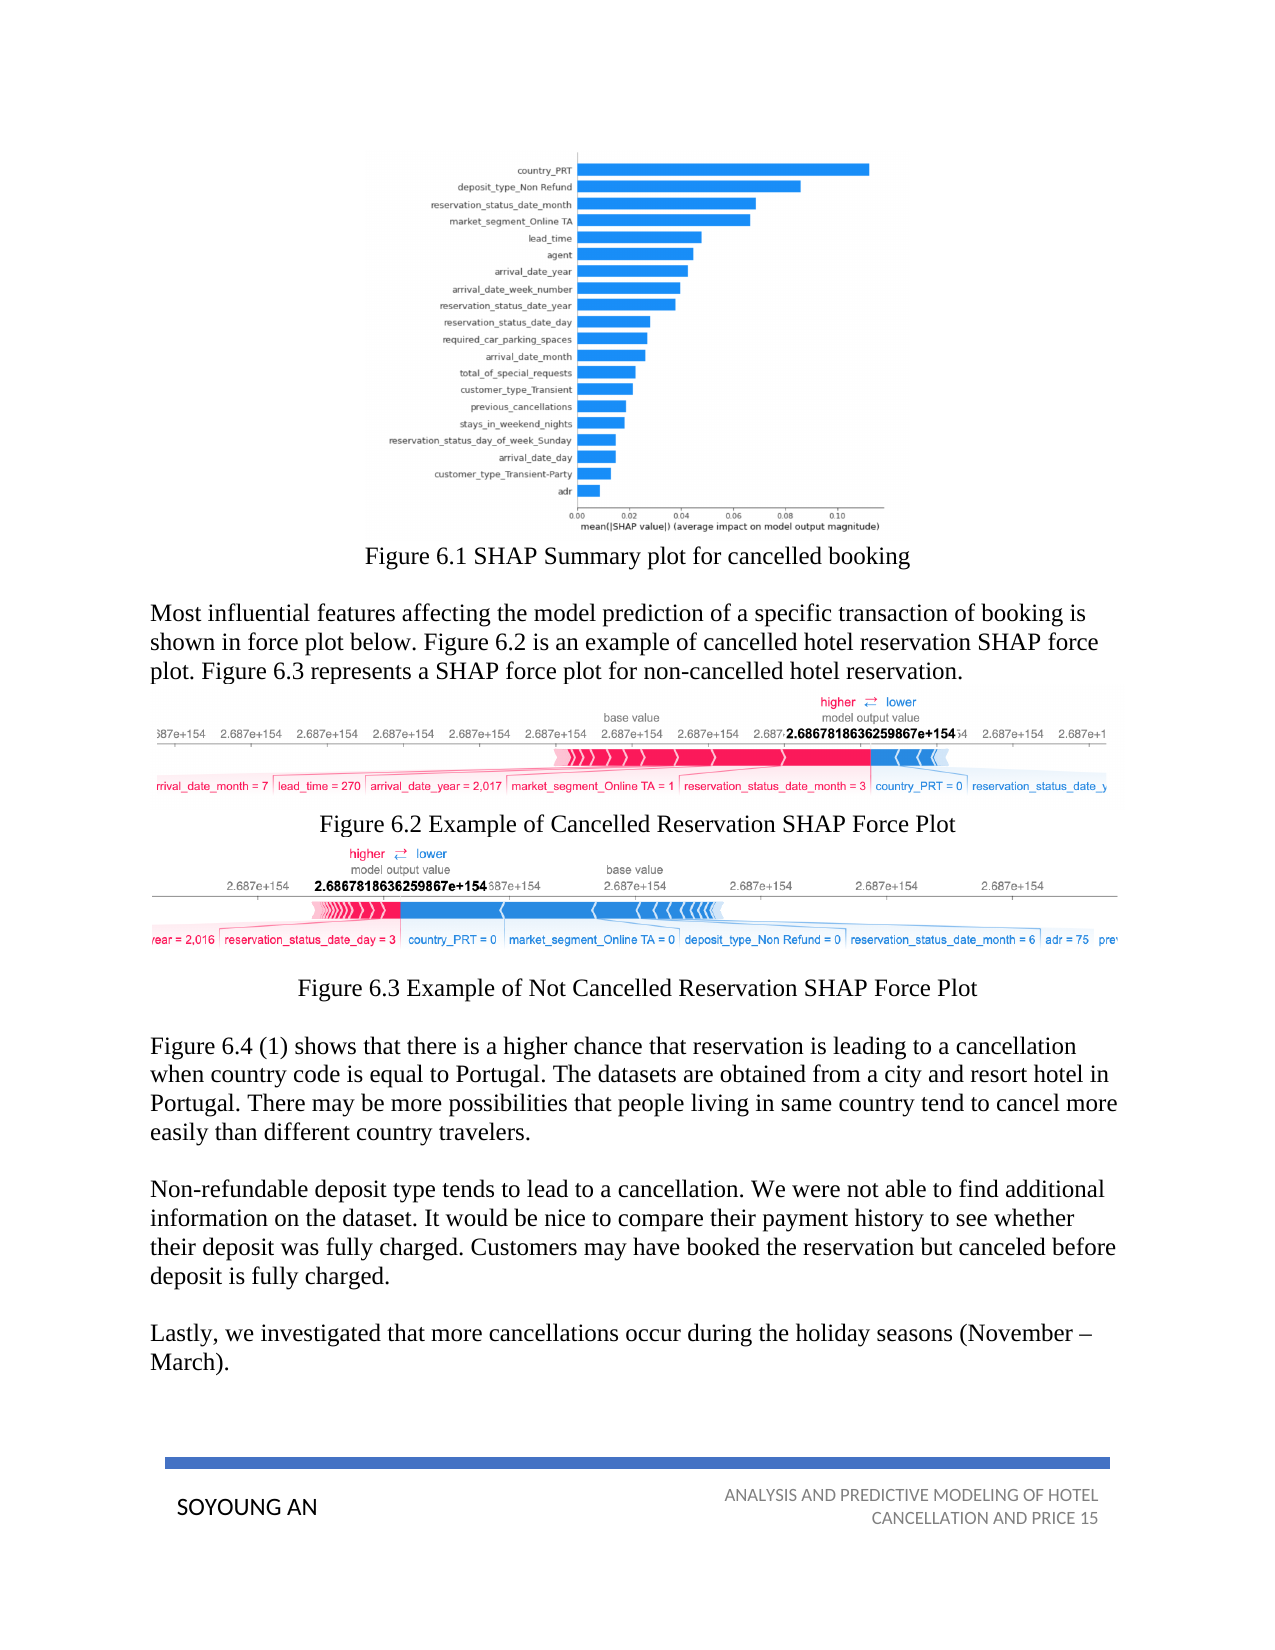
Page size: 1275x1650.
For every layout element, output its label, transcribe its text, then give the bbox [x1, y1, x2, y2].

text Figure 6.4 (1) shows that there is a higher chance that reservation is leading to a cancellation when country code is equal to Portugal. The datasets are obtained from a city and resort hotel in Portugal. There may be more possibilities that people living in same country tend to cancel more easily than different country travelers. [150, 1031, 1125, 1146]
picture [364, 150, 911, 541]
text Most influential features affecting the model prediction of a specific transaction of booking is shown in force plot below. Figure 6.2 is an example of cancelled hotel reservation SHAP force plot. Figure 6.3 represents a SHAP force plot for non-cancelled hotel reservation. [150, 598, 1125, 684]
text Figure 6.3 Example of Not Cancelled Reservation SHAP Force Plot [150, 974, 1125, 1002]
text Non-refundable deposit type tends to lead to a cancellation. We were not able to find additional information on the dataset. It would be nice to compare their payment history to see whether their deposit was fully charged. Customers may have booked the reservation but canceled before deposit is fully charged. [150, 1174, 1125, 1289]
picture [150, 837, 1125, 974]
text Figure 6.1 SHAP Summary plot for cancelled booking [150, 541, 1125, 569]
text Lastly, we investigated that more cancellations occur during the holiday seasons (November – March). [150, 1318, 1125, 1376]
picture [150, 684, 1125, 810]
text Figure 6.2 Example of Cancelled Reservation SHAP Force Plot [150, 810, 1125, 837]
